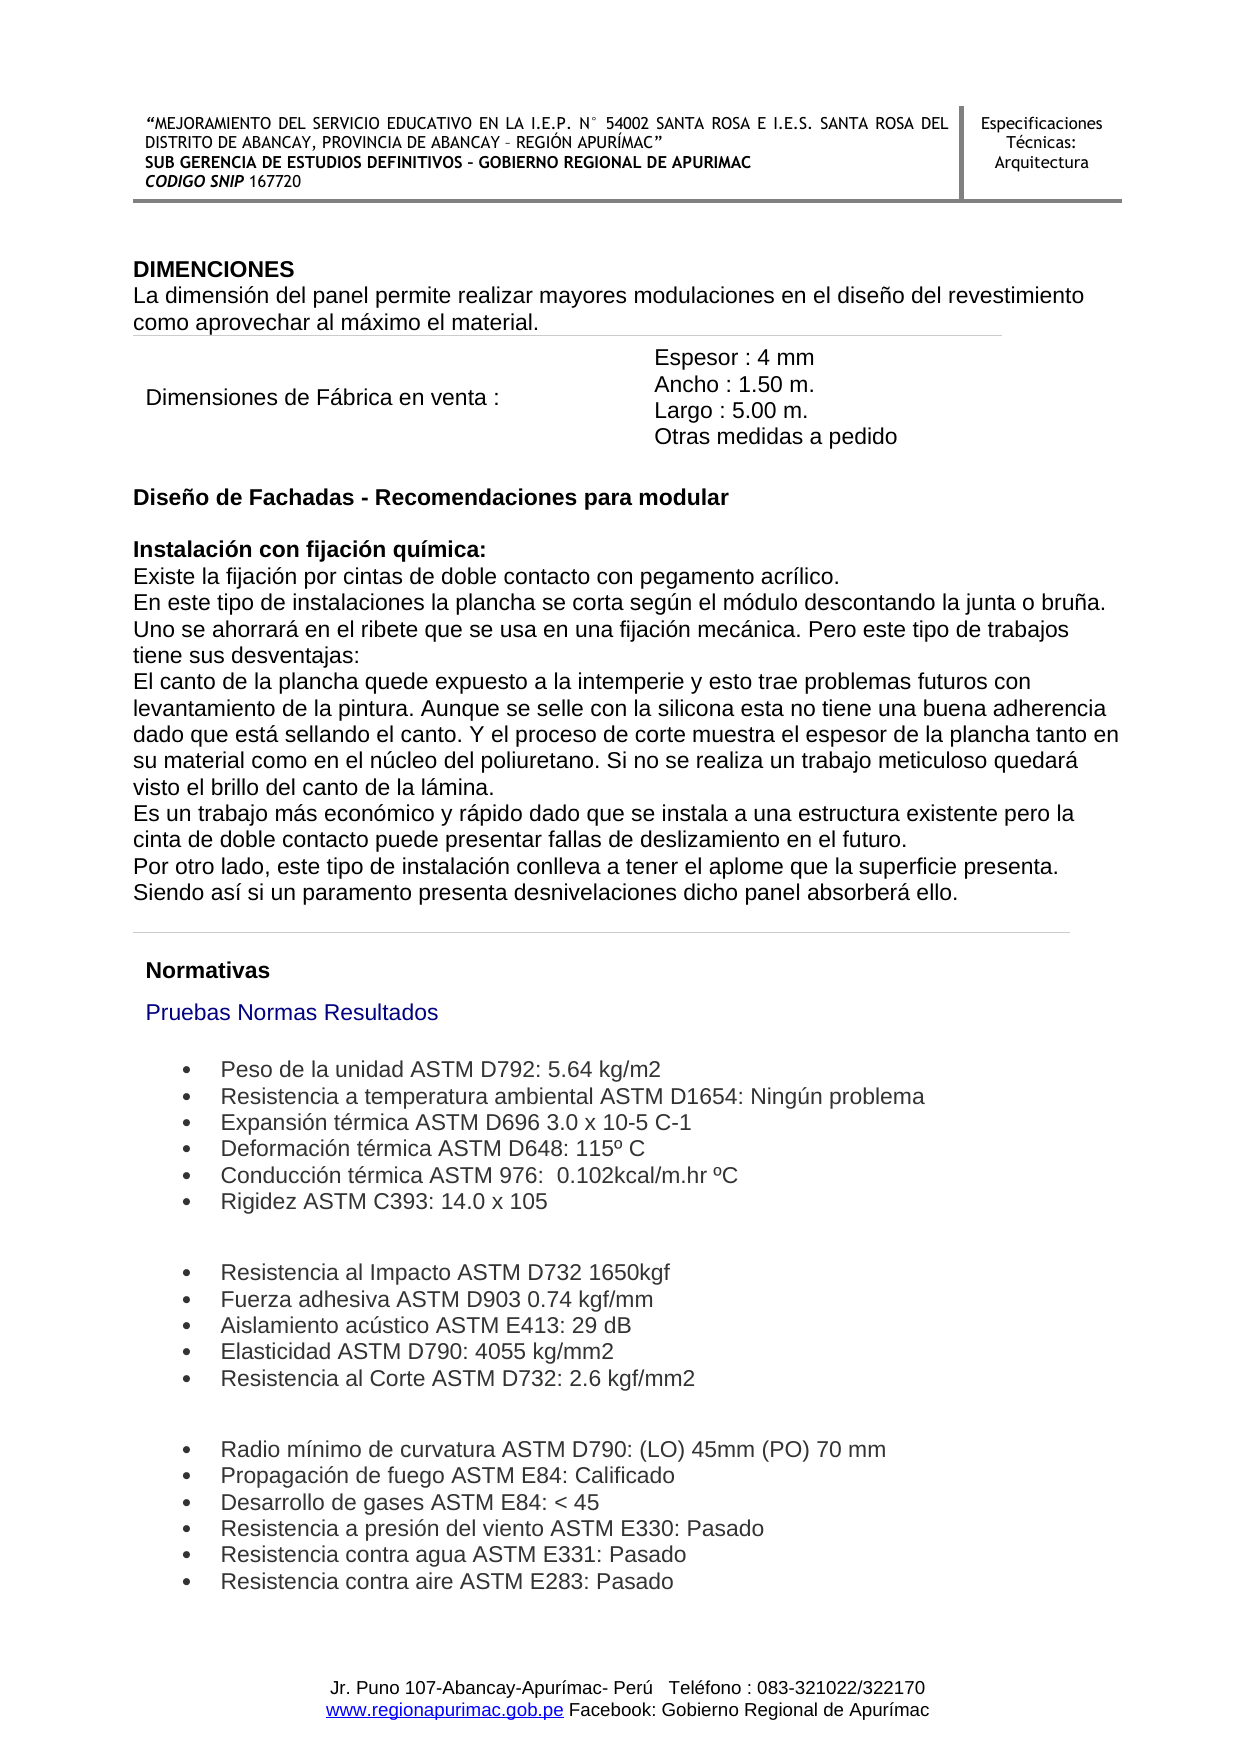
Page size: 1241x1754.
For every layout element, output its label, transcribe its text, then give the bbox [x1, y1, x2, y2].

text Existe la fijación por cintas de doble contacto con pegamento acrílico. [133, 563, 1122, 589]
text Por otro lado, este tipo de instalación conlleva a tener el aplome que la superficie presenta. Siendo así si un paramento presenta desnivelaciones dicho panel absorberá ello. [133, 853, 1122, 905]
table_header Dimensiones de Fábrica en venta : [133, 336, 642, 457]
table_cell Radio mínimo de curvatura ASTM D790: (LO) 45mm (PO) 70 mm Propagación de fuego ASTM E84: Calificado Desarrollo de gases ASTM E84: < 45 Resistencia a presión del viento ASTM E330: Pasado Resistencia contra agua ASTM E331: Pasado Resistencia contra aire ASTM E283: Pasado [133, 1428, 1070, 1631]
text La dimensión del panel permite realizar mayores modulaciones en el diseño del revestimiento como aprovechar al máximo el material. [133, 282, 1122, 335]
table_header Espesor : 4 mm Ancho : 1.50 m. Largo : 5.00 m. Otras medidas a pedido [642, 336, 1002, 457]
text Es un trabajo más económico y rápido dado que se instala a una estructura existente pero la cinta de doble contacto puede presentar fallas de deslizamiento en el futuro. [133, 800, 1122, 853]
text El canto de la plancha quede expuesto a la intemperie y esto trae problemas futuros con levantamiento de la pintura. Aunque se selle con la silicona esta no tiene una buena adherencia dado que está sellando el canto. Y el proceso de corte muestra el espesor de la plancha tanto en su material como en el núcleo del poliuretano. Si no se realiza un trabajo meticuloso quedará visto el brillo del canto de la lámina. [133, 668, 1122, 800]
text En este tipo de instalaciones la plancha se corta según el módulo descontando la junta o bruña. Uno se ahorrará en el ribete que se usa en una fijación mecánica. Pero este tipo de trabajos tiene sus desventajas: [133, 589, 1122, 668]
text Instalación con fijación química: [133, 536, 1122, 563]
text DIMENCIONES [133, 256, 1122, 282]
table_header Normativas Pruebas Normas Resultados [133, 933, 1070, 1048]
table_cell Peso de la unidad ASTM D792: 5.64 kg/m2 Resistencia a temperatura ambiental ASTM D1654: Ningún problema Expansión térmica ASTM D696 3.0 x 10-5 C-1 Deformación térmica ASTM D648: 115º C Conducción térmica ASTM 976: 0.102kcal/m.hr ºC Rigidez ASTM C393: 14.0 x 105 [133, 1049, 1070, 1251]
text Diseño de Fachadas - Recomendaciones para modular [133, 484, 1122, 510]
table_cell Resistencia al Impacto ASTM D732 1650kgf Fuerza adhesiva ASTM D903 0.74 kgf/mm Aislamiento acústico ASTM E413: 29 dB Elasticidad ASTM D790: 4055 kg/mm2 Resistencia al Corte ASTM D732: 2.6 kgf/mm2 [133, 1251, 1070, 1428]
